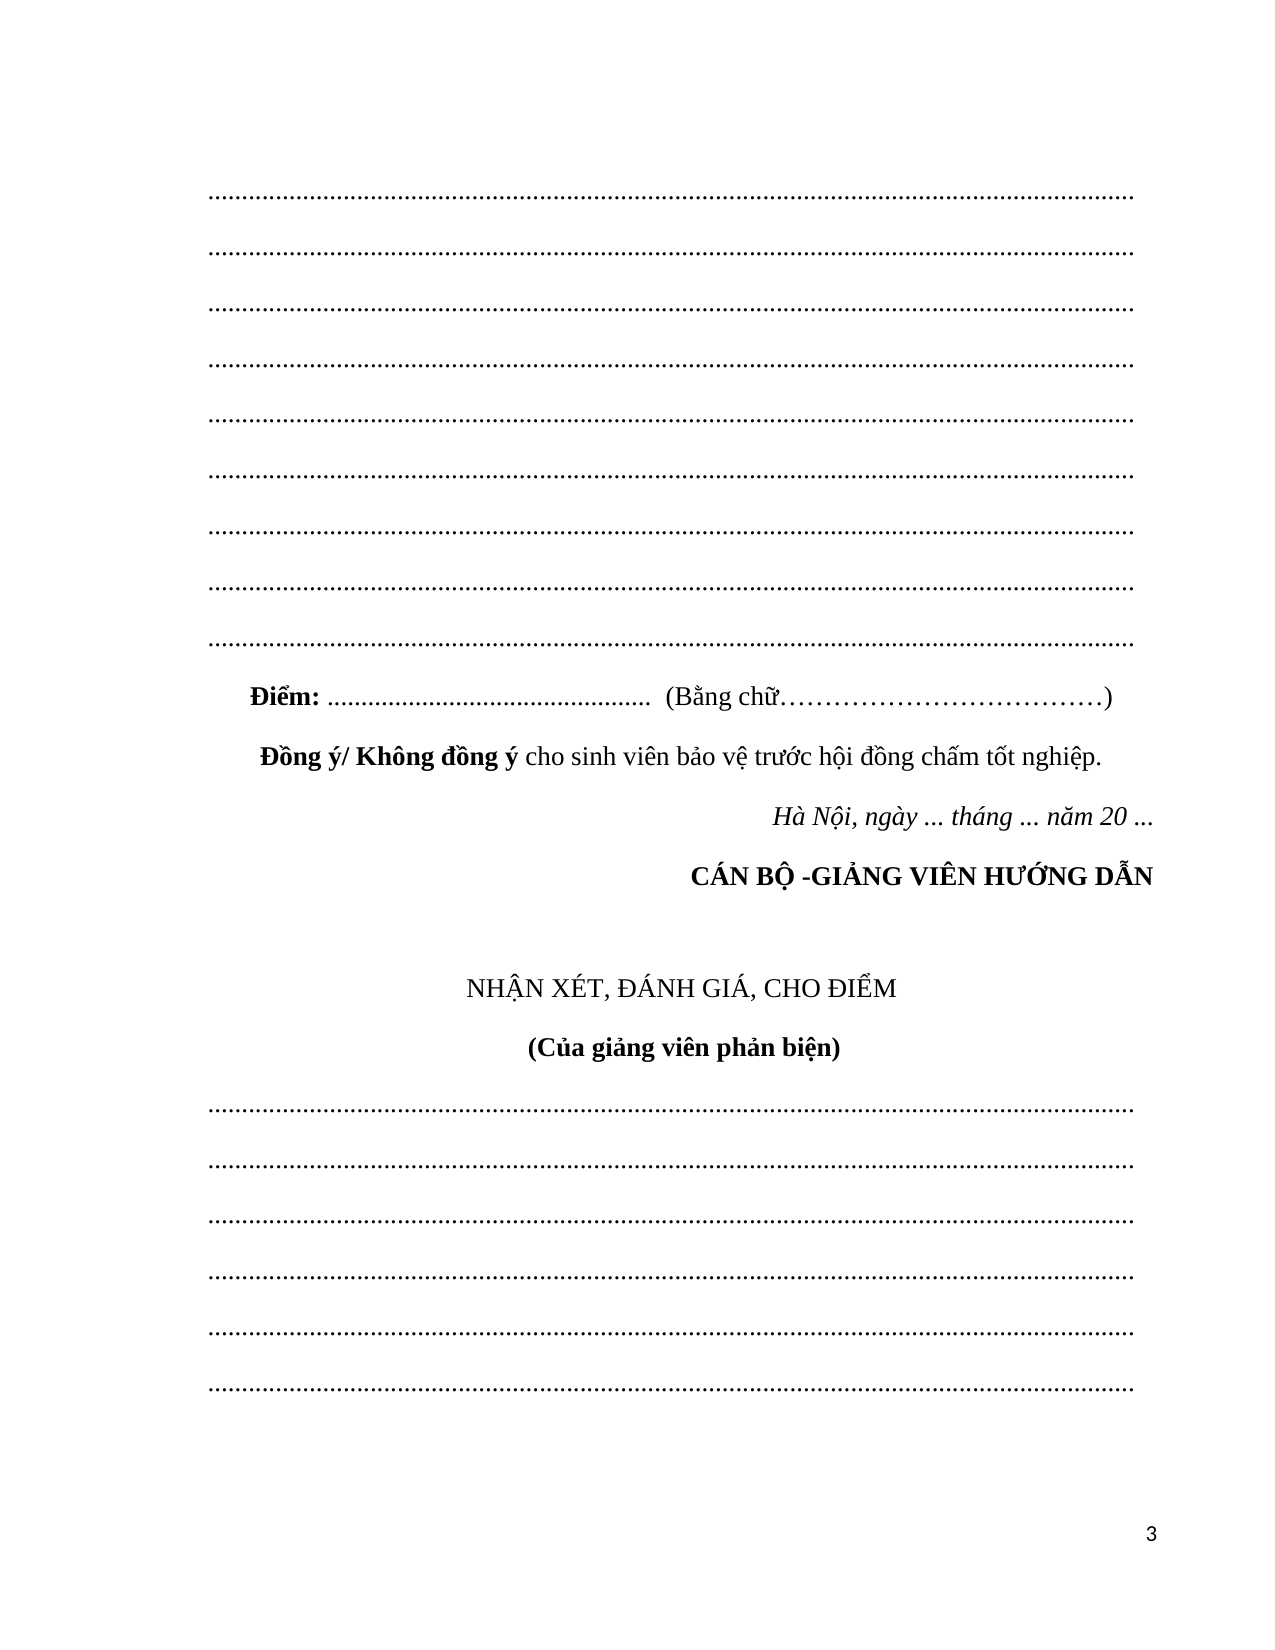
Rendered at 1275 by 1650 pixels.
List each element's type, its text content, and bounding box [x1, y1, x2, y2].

text Hà Nội, ngày ... tháng ... năm 20 ... [205, 800, 1157, 831]
text (Của giảng viên phản biện) [212, 1031, 1156, 1062]
text CÁN BỘ -GIẢNG VIÊN HƯỚNG DẪN [208, 860, 1154, 891]
text Điểm: ................................................ (Bằng chữ………………………………) [205, 680, 1157, 711]
text Đồng ý/ Không đồng ý cho sinh viên bảo vệ trước hội đồng chấm tốt nghiệp. [205, 740, 1157, 771]
text NHẬN XÉT, ĐÁNH GIÁ, CHO ĐIỂM [207, 972, 1156, 1004]
